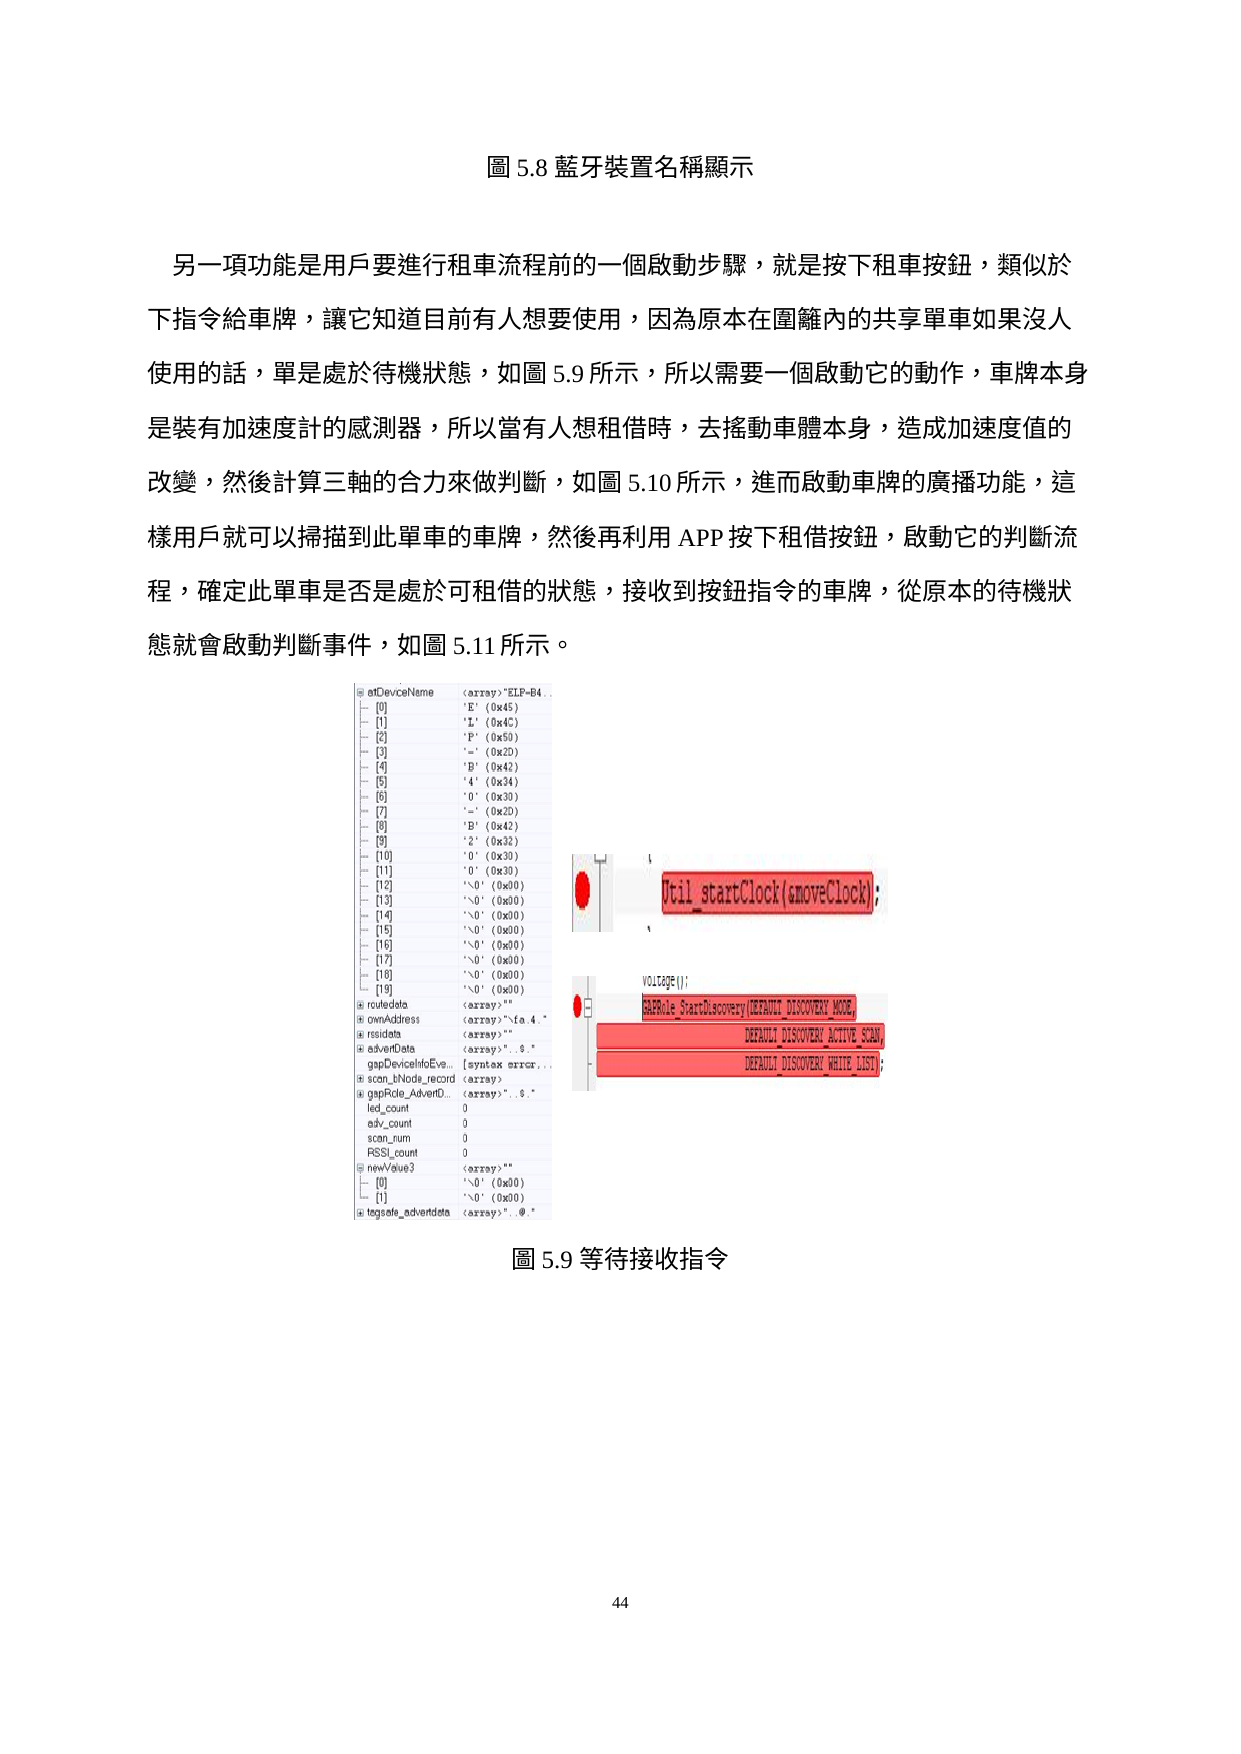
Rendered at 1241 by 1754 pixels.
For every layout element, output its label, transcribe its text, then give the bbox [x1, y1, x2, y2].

picture [352, 680, 888, 1225]
text 另一項功能是用戶要進行租車流程前的一個啟動步驟，就是按下租車按鈕，類似於下指令給車牌，讓它知道目前有人想要使用，因為原本在圍籬內的共享單車如果沒人使用的話，單是處於待機狀態，如圖5.9所示，所以需要一個啟動它的動作，車牌本身是裝有加速度計的感測器，所以當有人想租借時，去搖動車體本身，造成加速度值的改變，然後計算三軸的合力來做判斷，如圖5.10所示，進而啟動車牌的廣播功能，這樣用戶就可以掃描到此單車的車牌，然後再利用APP按下租借按鈕，啟動它的判斷流程，確定此單車是否是處於可租借的狀態，接收到按鈕指令的車牌，從原本的待機狀態就會啟動判斷事件，如圖5.11所示。 [148, 245, 1092, 662]
text 圖5.8 藍牙裝置名稱顯示 [148, 148, 1092, 184]
text 圖5.9 等待接收指令 [148, 1239, 1092, 1276]
